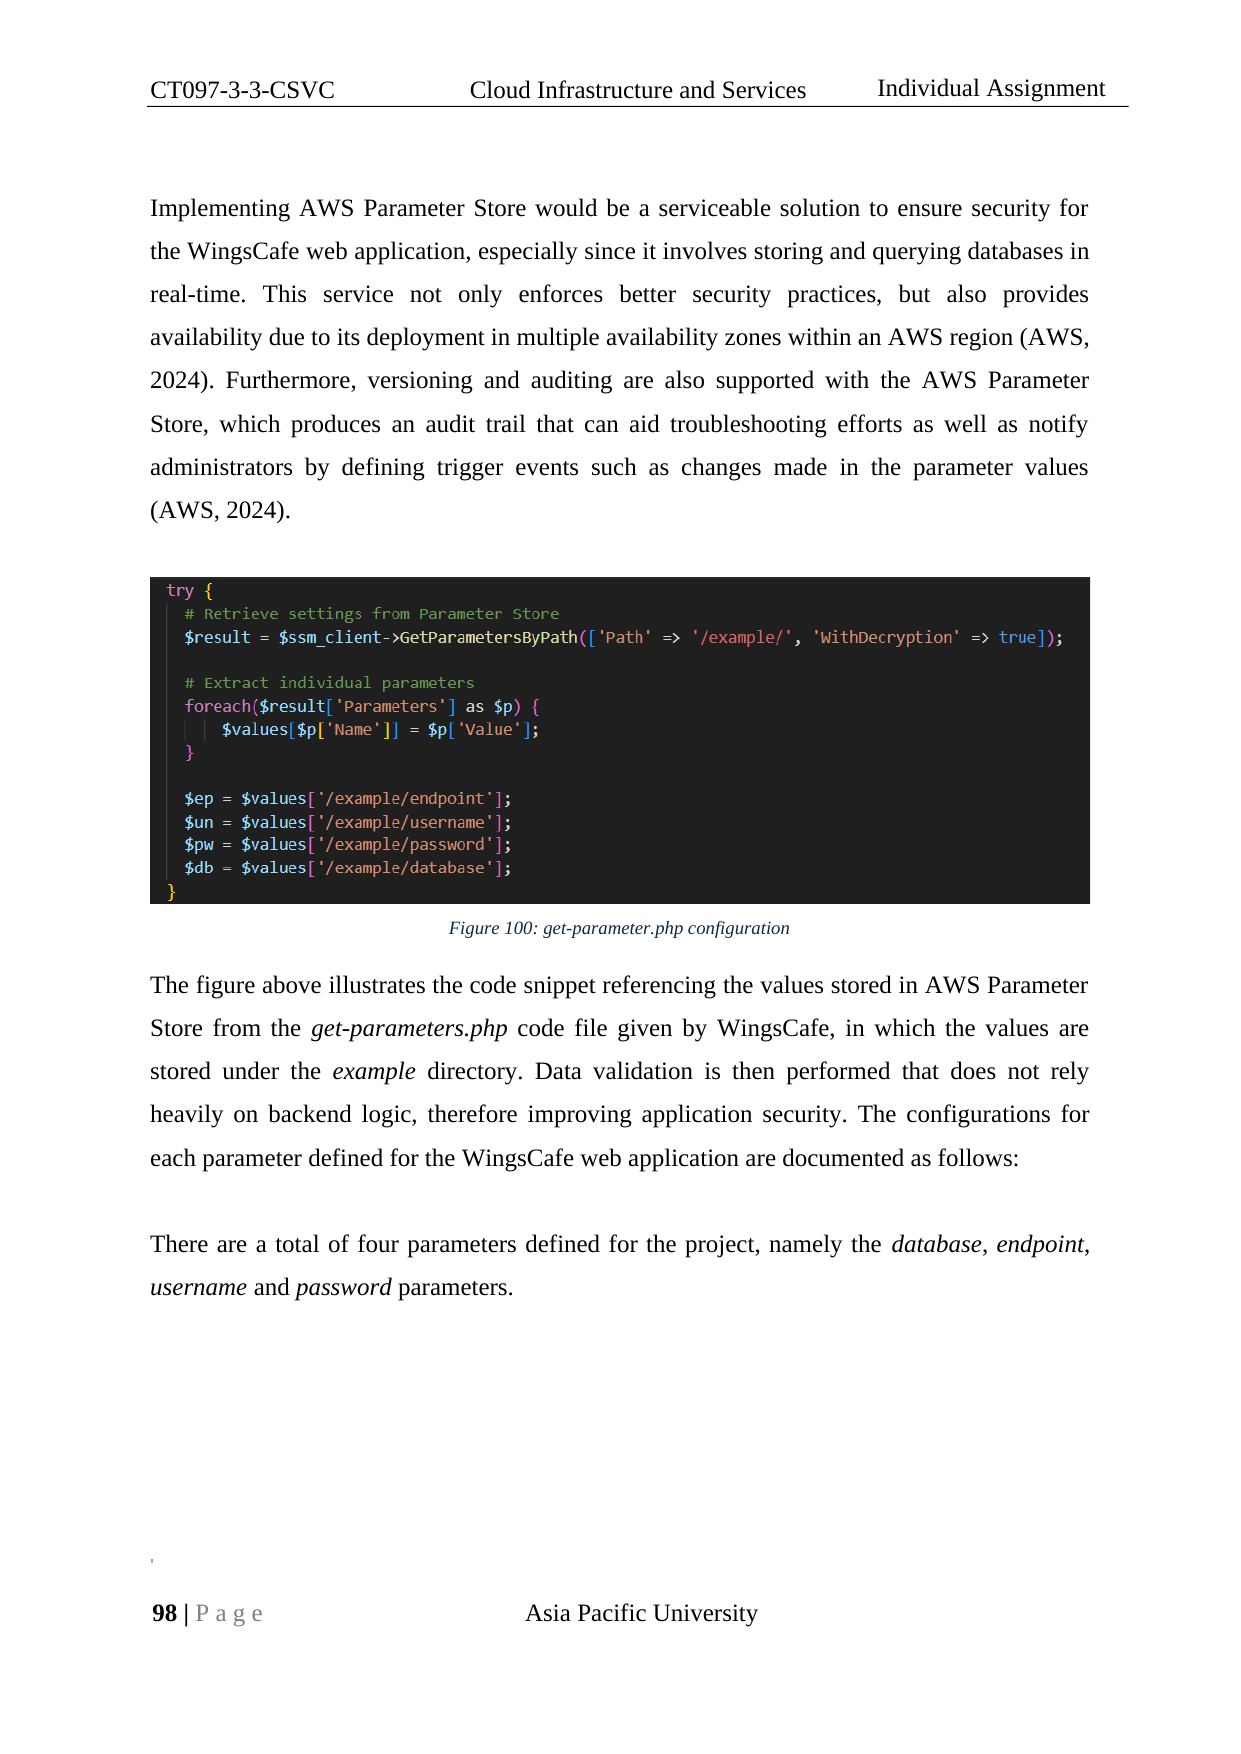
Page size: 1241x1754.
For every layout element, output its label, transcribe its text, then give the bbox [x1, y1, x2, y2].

text There are a total of four parameters defined for the project, namely the database, endpoint, username and password parameters. [150, 1229, 1090, 1301]
text Implementing AWS Parameter Store would be a serviceable solution to ensure security for the WingsCafe web application, especially since it involves storing and querying databases in real-time. This service not only enforces better security practices, but also provides availability due to its deployment in multiple availability zones within an AWS region (AWS, 2024). Furthermore, versioning and auditing are also supported with the AWS Parameter Store, which produces an audit trail that can aid troubleshooting efforts as well as notify administrators by defining trigger events such as changes made in the parameter values (AWS, 2024). [150, 193, 1090, 524]
text The figure above illustrates the code snippet referencing the values stored in AWS Parameter Store from the get-parameters.php code file given by WingsCafe, in which the values are stored under the example directory. Data validation is then performed that does not rely heavily on backend logic, therefore improving application security. The configurations for each parameter defined for the WingsCafe web application are documented as follows: [150, 970, 1090, 1171]
text Figure 100: get-parameter.php configuration [150, 917, 1090, 939]
picture [150, 577, 1091, 904]
